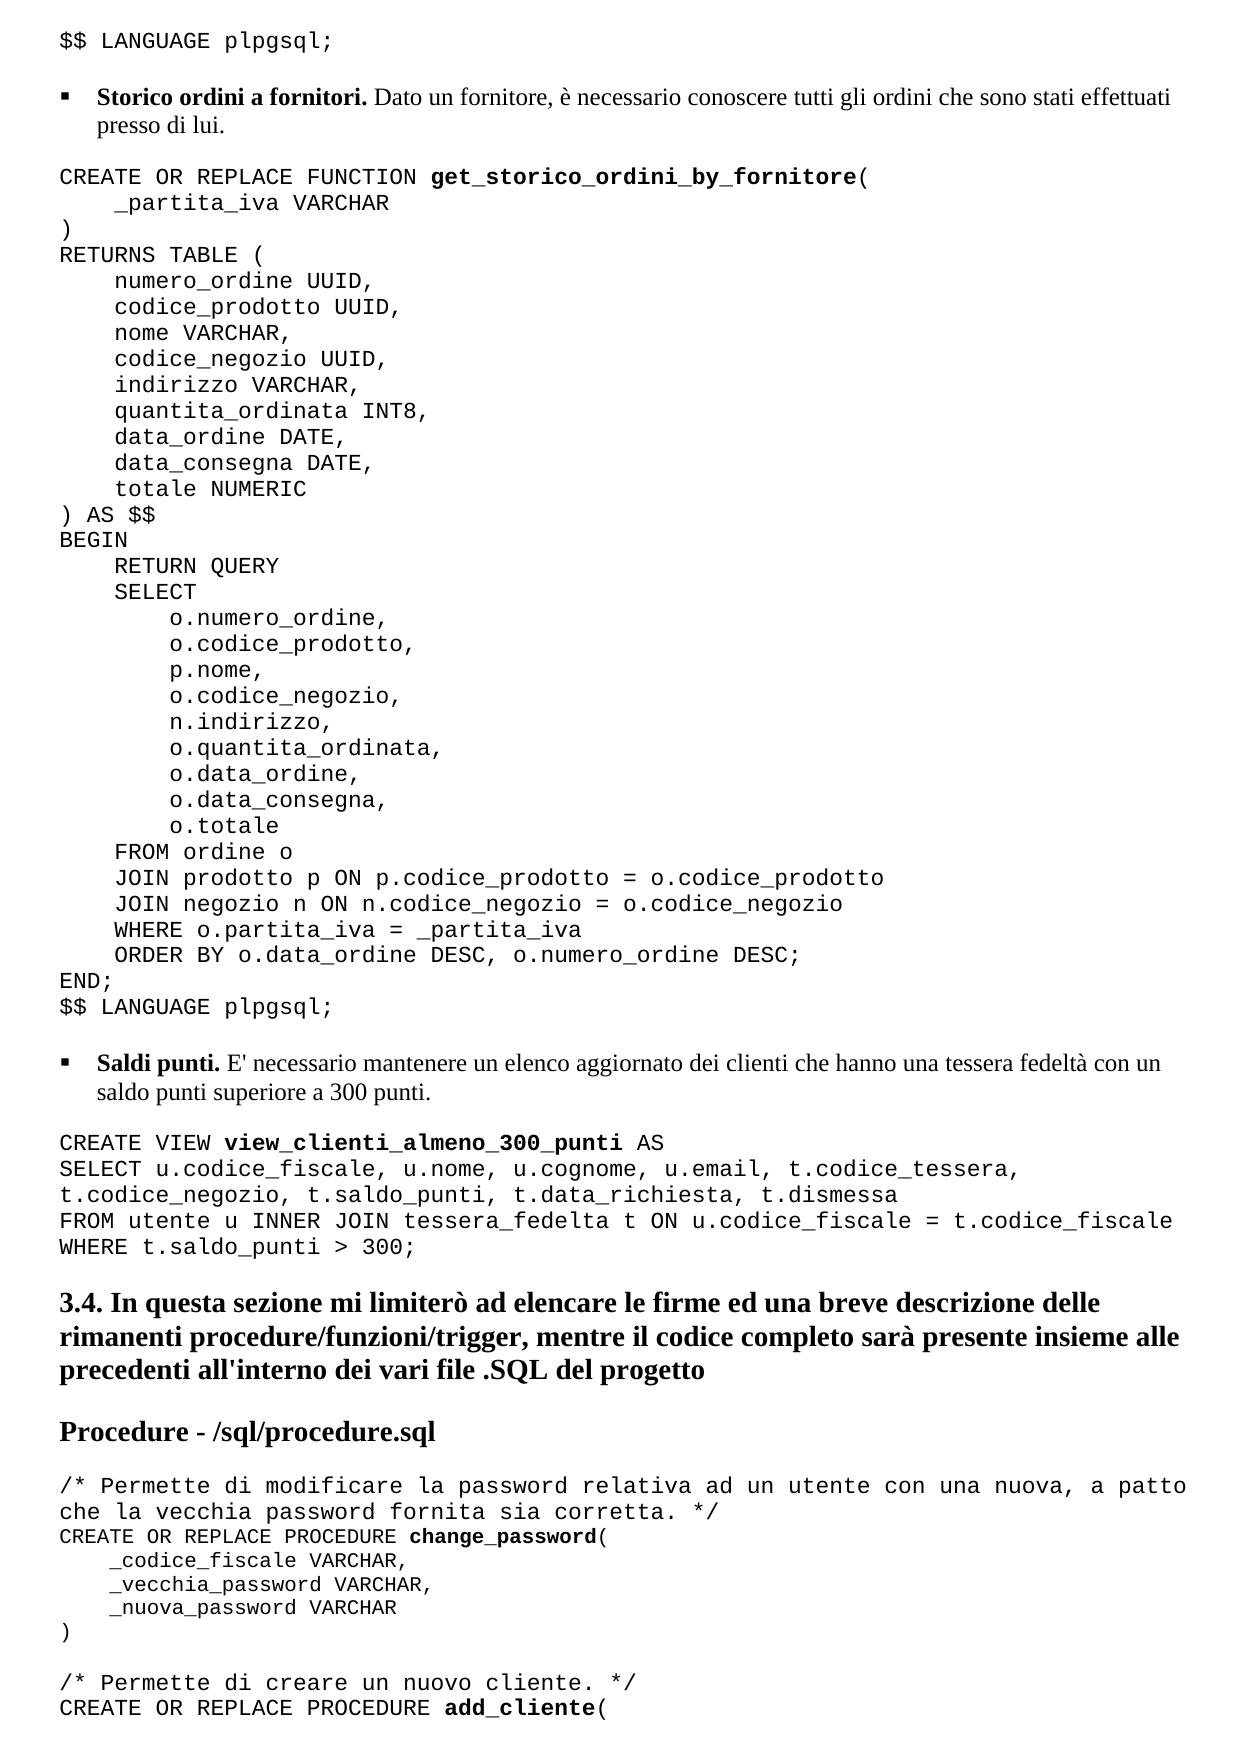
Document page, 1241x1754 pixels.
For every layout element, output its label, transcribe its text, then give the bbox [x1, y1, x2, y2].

text SELECT u.codice_fiscale, u.nome, u.cognome, u.email, t.codice_tessera, t.codice_negozio, t.saldo_punti, t.data_richiesta, t.dismessa [59, 1157, 1211, 1209]
text /* Permette di modificare la password relativa ad un utente con una nuova, a patto che la vecchia password fornita sia corretta. */ [59, 1474, 1211, 1526]
text RETURN QUERY [59, 555, 1211, 581]
text _vecchia_password VARCHAR, [59, 1573, 1211, 1597]
text _partita_iva VARCHAR [59, 192, 1211, 218]
text o.data_consegna, [59, 788, 1211, 814]
text quantita_ordinata INT8, [59, 399, 1211, 425]
text o.codice_prodotto, [59, 633, 1211, 658]
text o.data_ordine, [59, 762, 1211, 788]
text numero_ordine UUID, [59, 269, 1211, 295]
text FROM utente u INNER JOIN tessera_fedelta t ON u.codice_fiscale = t.codice_fiscale [59, 1209, 1211, 1235]
text SELECT [59, 581, 1211, 607]
text p.nome, [59, 658, 1211, 684]
text /* Permette di creare un nuovo cliente. */ [59, 1671, 1211, 1697]
text JOIN negozio n ON n.codice_negozio = o.codice_negozio [59, 892, 1211, 918]
text totale NUMERIC [59, 477, 1211, 503]
text n.indirizzo, [59, 710, 1211, 736]
text _nuova_password VARCHAR [59, 1597, 1211, 1621]
text o.codice_negozio, [59, 684, 1211, 710]
text CREATE OR REPLACE PROCEDURE add_cliente( [59, 1697, 1211, 1723]
text ) AS $$ [59, 503, 1211, 529]
text _codice_fiscale VARCHAR, [59, 1550, 1211, 1573]
text $$ LANGUAGE plpgsql; [59, 996, 1211, 1022]
text CREATE OR REPLACE FUNCTION get_storico_ordini_by_fornitore( [59, 166, 1211, 192]
text 3.4. In questa sezione mi limiterò ad elencare le firme ed una breve descrizione delle rimanenti procedure/funzioni/trigger, mentre il codice completo sarà presente insieme alle precedenti all'interno dei vari file .SQL del progetto [59, 1285, 1211, 1386]
text data_consegna DATE, [59, 451, 1211, 477]
text $$ LANGUAGE plpgsql; [59, 29, 1211, 56]
text codice_prodotto UUID, [59, 295, 1211, 321]
text WHERE t.saldo_punti > 300; [59, 1235, 1211, 1261]
text nome VARCHAR, [59, 321, 1211, 347]
text o.totale [59, 814, 1211, 840]
text RETURNS TABLE ( [59, 243, 1211, 269]
text ORDER BY o.data_ordine DESC, o.numero_ordine DESC; [59, 944, 1211, 970]
text END; [59, 970, 1211, 996]
text ) [59, 218, 1211, 243]
text WHERE o.partita_iva = _partita_iva [59, 918, 1211, 944]
text Procedure - /sql/procedure.sql [59, 1414, 1211, 1448]
list Storico ordini a fornitori. Dato un fornitore, è necessario conoscere tutti gli ordini che sono stati effettuati presso di lui. [59, 82, 1211, 139]
list Saldi punti. E' necessario mantenere un elenco aggiornato dei clienti che hanno una tessera fedeltà con un saldo punti superiore a 300 punti. [59, 1048, 1211, 1106]
text JOIN prodotto p ON p.codice_prodotto = o.codice_prodotto [59, 866, 1211, 892]
text codice_negozio UUID, [59, 347, 1211, 373]
text BEGIN [59, 529, 1211, 555]
text o.quantita_ordinata, [59, 736, 1211, 762]
text FROM ordine o [59, 840, 1211, 866]
text ) [59, 1621, 1211, 1644]
text data_ordine DATE, [59, 425, 1211, 451]
text CREATE VIEW view_clienti_almeno_300_punti AS [59, 1131, 1211, 1157]
text o.numero_ordine, [59, 607, 1211, 633]
text CREATE OR REPLACE PROCEDURE change_password( [59, 1526, 1211, 1550]
text indirizzo VARCHAR, [59, 373, 1211, 399]
